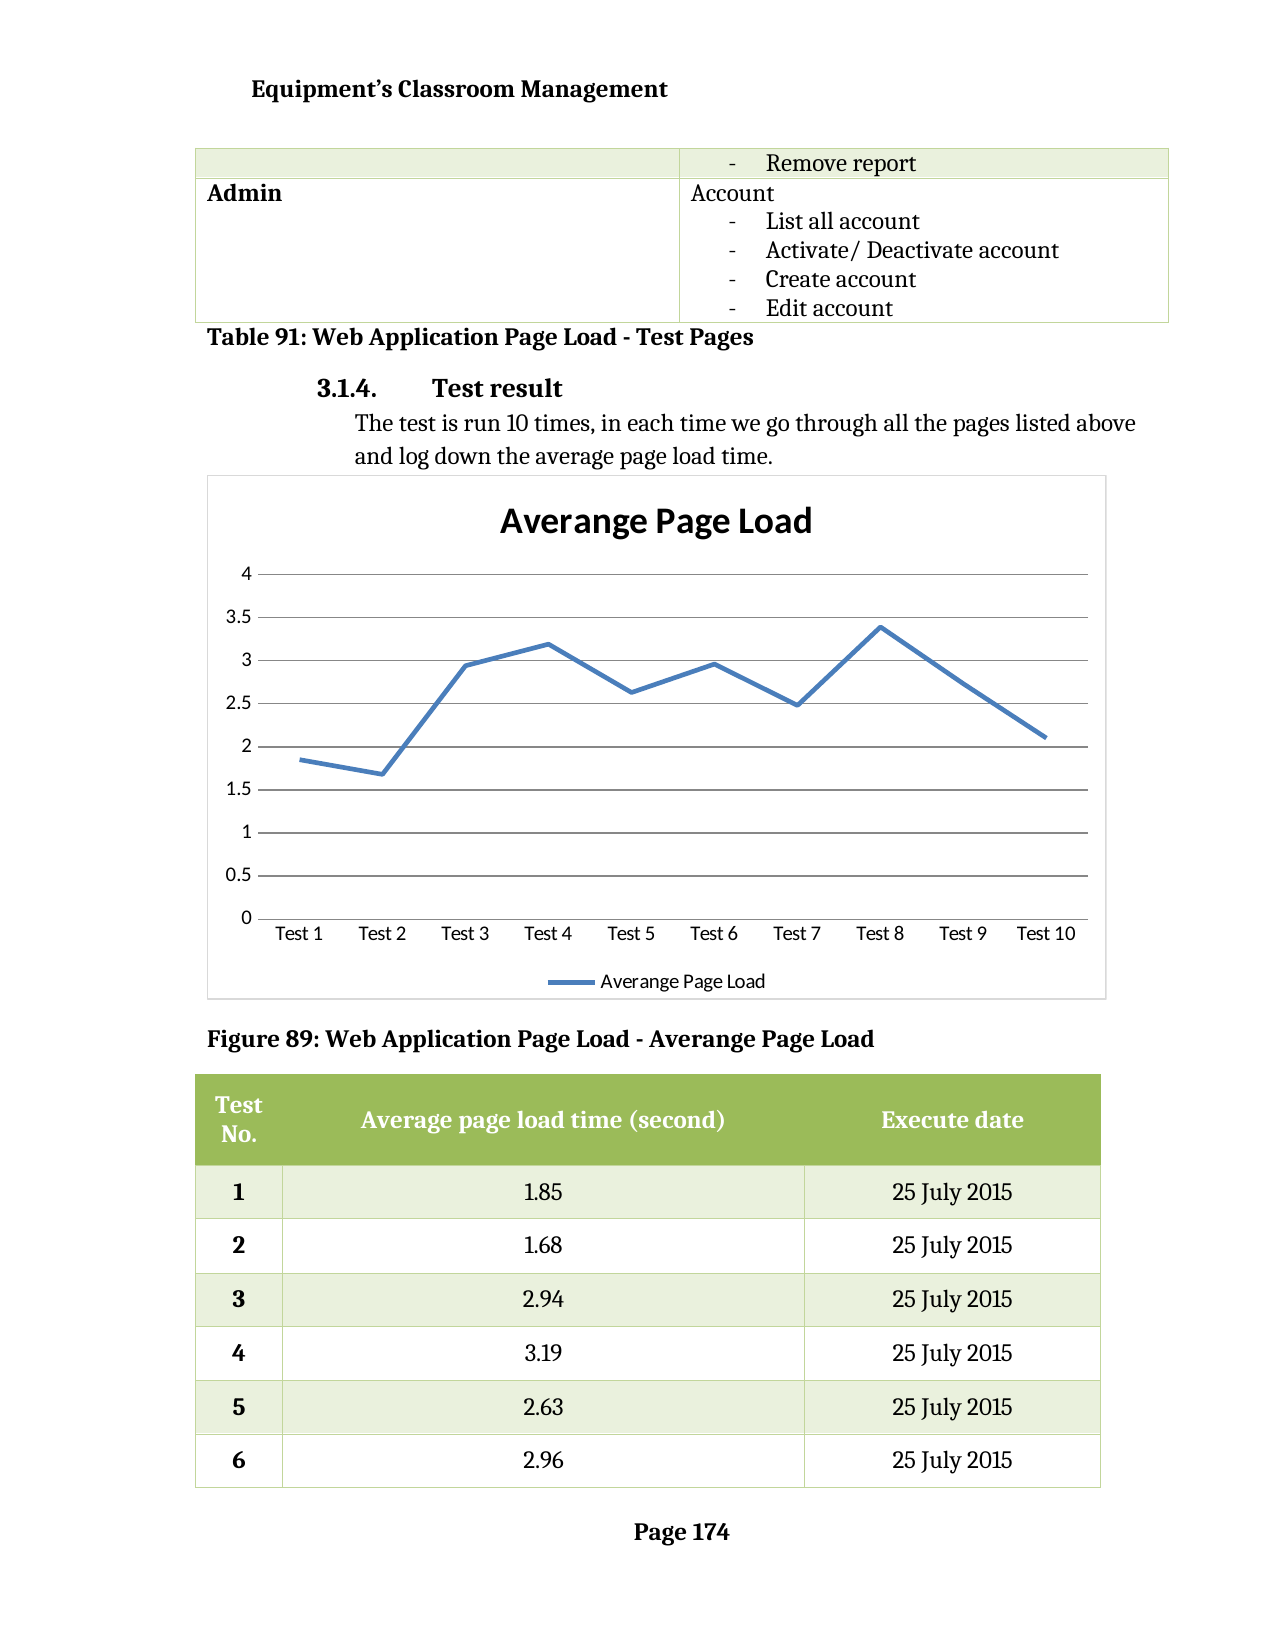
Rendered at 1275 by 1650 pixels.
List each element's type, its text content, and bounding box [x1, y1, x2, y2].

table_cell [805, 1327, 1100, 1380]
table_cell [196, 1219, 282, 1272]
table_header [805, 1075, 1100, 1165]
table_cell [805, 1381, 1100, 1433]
list Test result [317, 373, 1157, 404]
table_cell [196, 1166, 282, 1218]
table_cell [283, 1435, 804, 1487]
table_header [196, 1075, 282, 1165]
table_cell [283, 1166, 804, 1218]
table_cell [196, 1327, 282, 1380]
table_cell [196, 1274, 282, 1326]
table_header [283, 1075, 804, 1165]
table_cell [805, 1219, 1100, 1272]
list The test is run 10 times, in each time we go through all the pages listed above and log down the average page load time. [354, 409, 1157, 470]
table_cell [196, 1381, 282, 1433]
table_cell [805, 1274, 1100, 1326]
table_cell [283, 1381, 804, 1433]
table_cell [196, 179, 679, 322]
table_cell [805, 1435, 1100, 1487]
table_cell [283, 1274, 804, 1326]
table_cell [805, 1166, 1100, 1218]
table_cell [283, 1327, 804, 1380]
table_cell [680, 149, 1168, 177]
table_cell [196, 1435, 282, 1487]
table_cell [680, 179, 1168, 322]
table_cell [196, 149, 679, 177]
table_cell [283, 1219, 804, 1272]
